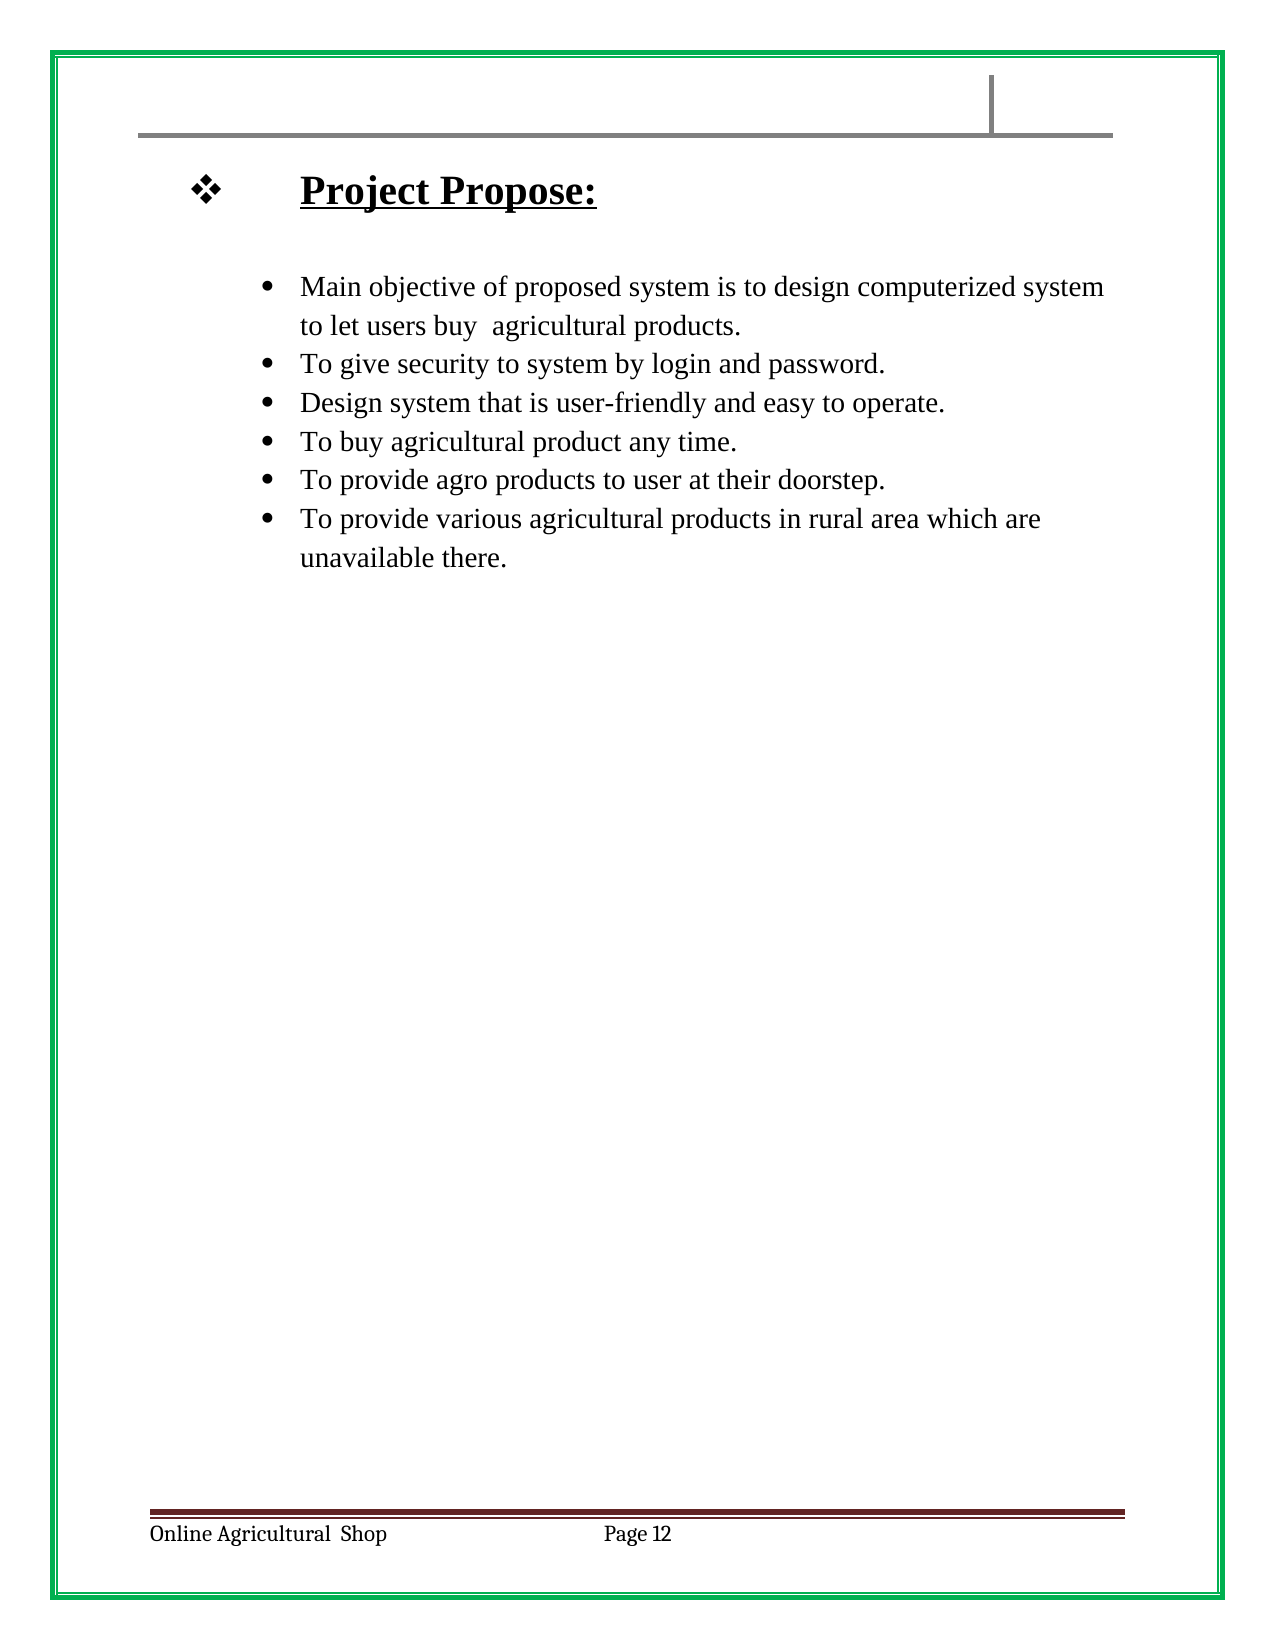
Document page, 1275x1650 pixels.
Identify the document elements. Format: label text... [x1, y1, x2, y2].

list To give security to system by login and password. [262, 346, 1125, 380]
list Main objective of proposed system is to design computerized system to let users buy agricultural products. [262, 269, 1125, 341]
list Design system that is user-friendly and easy to operate. [262, 385, 1125, 419]
list To provide various agricultural products in rural area which are unavailable there. [262, 501, 1125, 573]
list To buy agricultural product any time. [262, 424, 1125, 457]
list Project Propose: [187, 166, 1125, 214]
list To provide agro products to user at their doorstep. [262, 462, 1125, 496]
